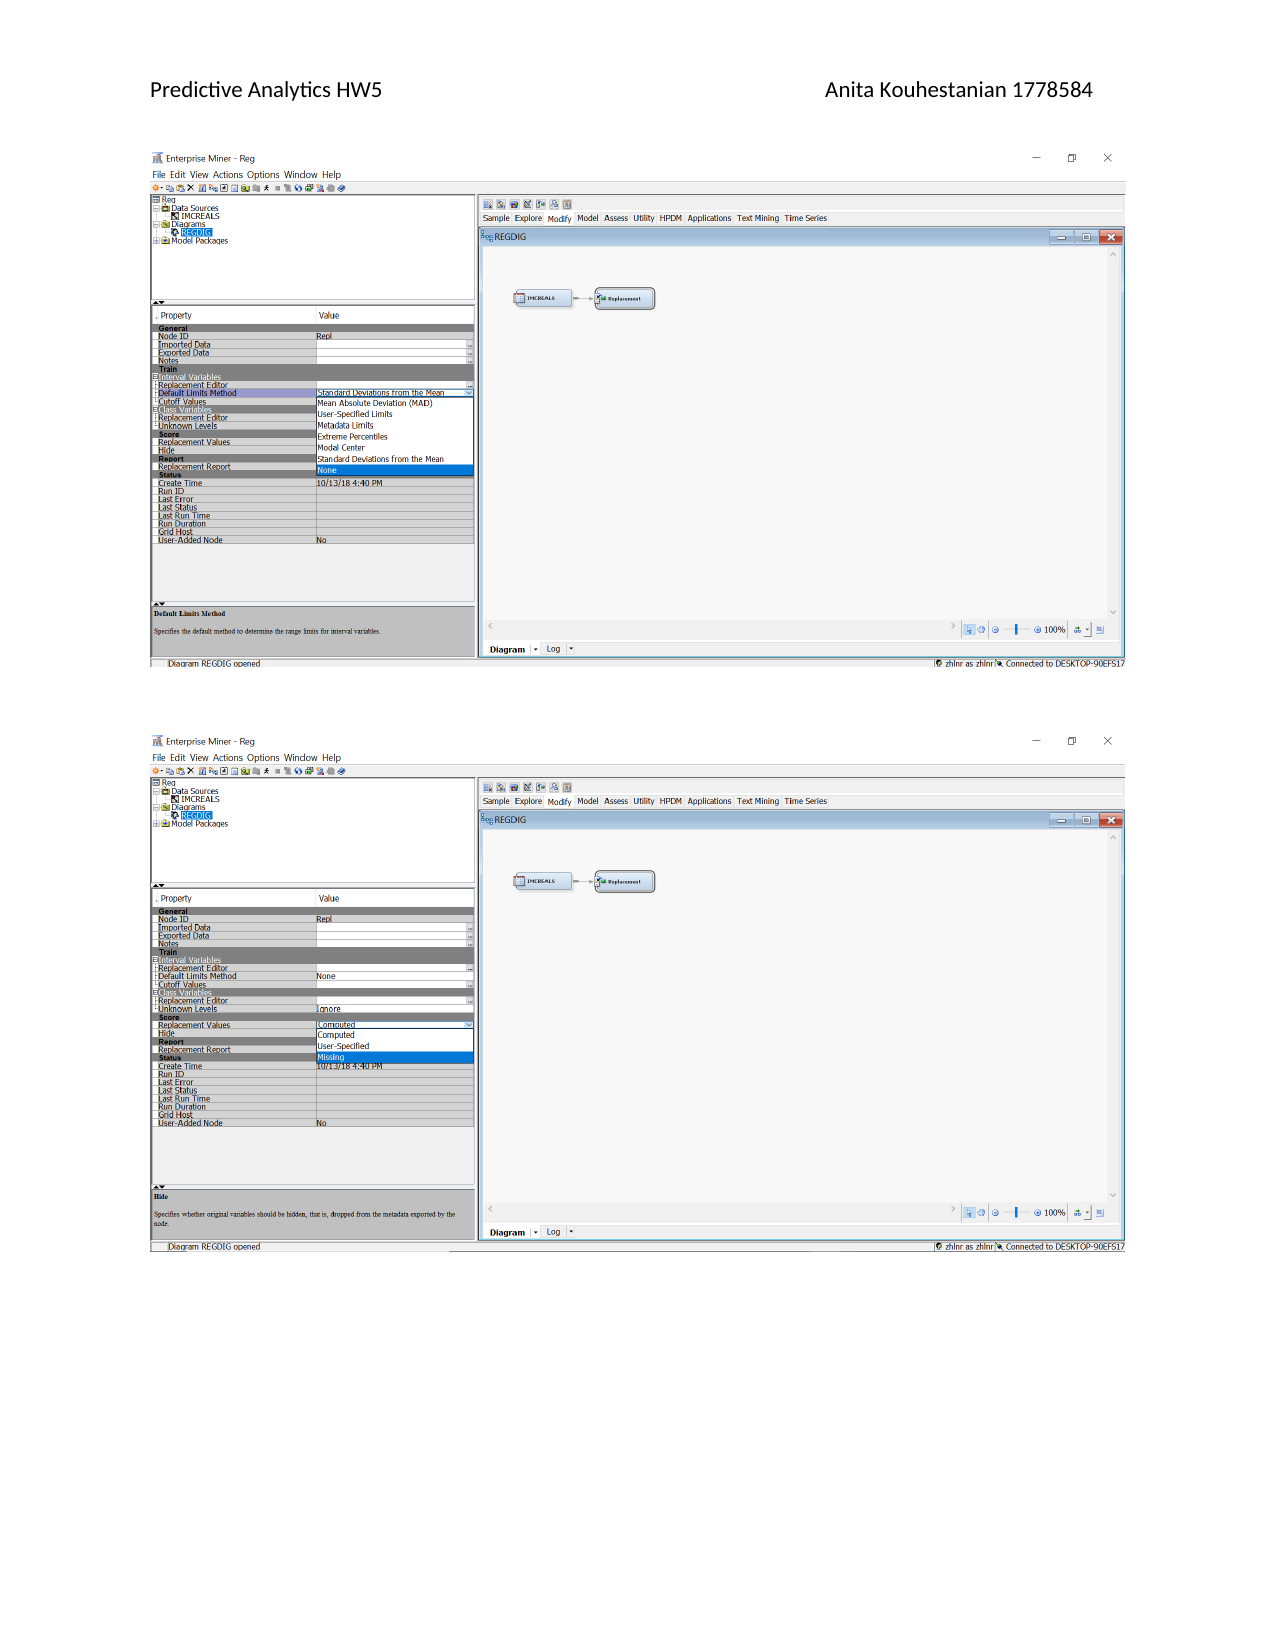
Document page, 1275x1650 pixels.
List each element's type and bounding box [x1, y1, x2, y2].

picture [150, 733, 1125, 1252]
picture [150, 150, 1126, 667]
